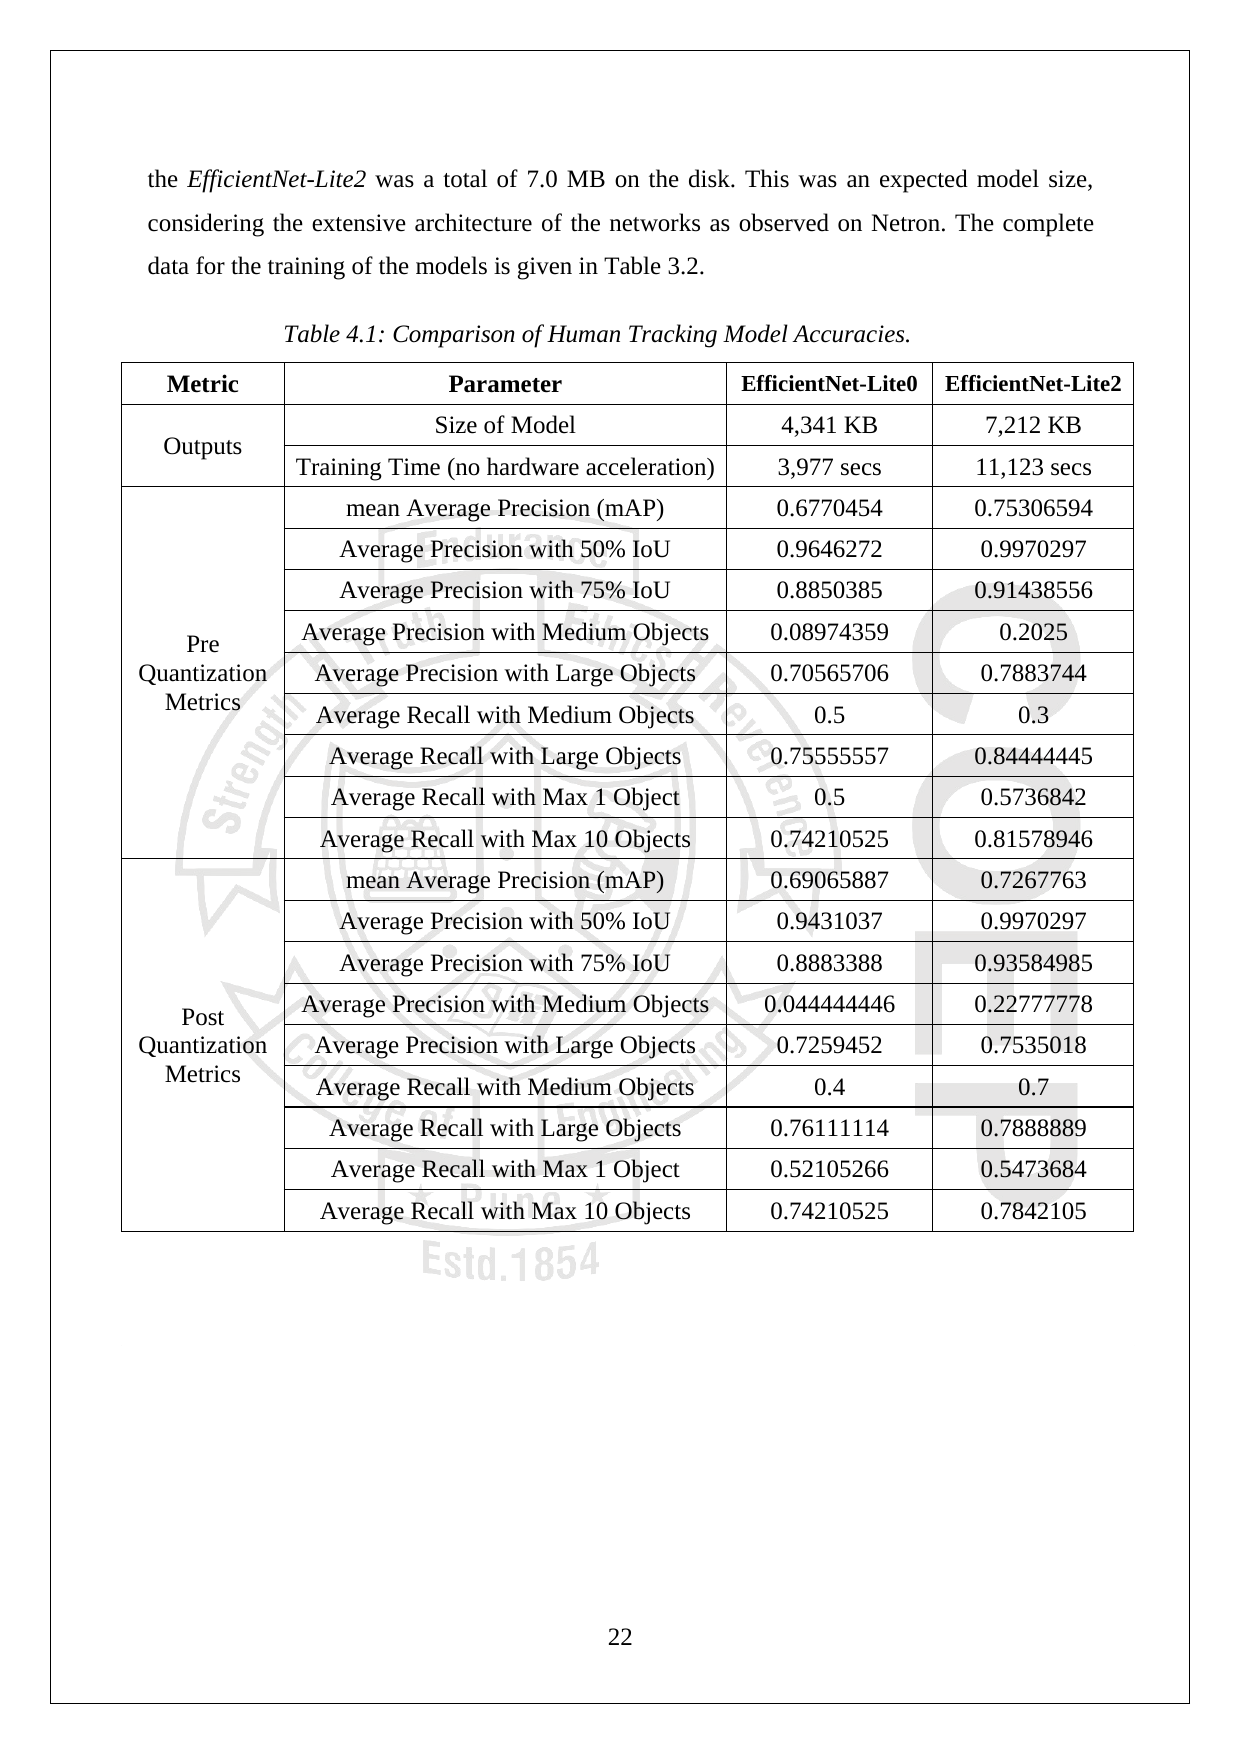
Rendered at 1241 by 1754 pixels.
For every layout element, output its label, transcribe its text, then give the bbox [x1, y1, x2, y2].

table_cell mean Average Precision (mAP) [285, 859, 726, 900]
table_cell 0.5473684 [933, 1149, 1133, 1189]
table_header EfficientNet-Lite2 [933, 363, 1133, 403]
table_cell 3,977 secs [727, 446, 932, 486]
table_cell 0.7842105 [933, 1190, 1133, 1231]
table_cell Average Recall with Large Objects [285, 1108, 726, 1148]
table_cell 0.81578946 [933, 818, 1133, 858]
table_cell 0.5 [727, 777, 932, 817]
table_cell 0.7 [933, 1066, 1133, 1106]
table_header EfficientNet-Lite0 [727, 363, 932, 403]
table_cell 0.75555557 [727, 735, 932, 776]
table_cell 4,341 KB [727, 405, 932, 445]
table_cell 0.2025 [933, 611, 1133, 652]
table_cell 0.9646272 [727, 529, 932, 569]
table_cell 0.4 [727, 1066, 932, 1106]
table_cell 0.7883744 [933, 653, 1133, 693]
table_cell Outputs [122, 405, 284, 486]
table_cell Average Precision with 50% IoU [285, 901, 726, 941]
table_cell 0.8883388 [727, 942, 932, 982]
table_cell 7,212 KB [933, 405, 1133, 445]
table_cell 0.52105266 [727, 1149, 932, 1189]
table_cell Average Precision with 50% IoU [285, 529, 726, 569]
table_cell Average Recall with Max 10 Objects [285, 1190, 726, 1231]
table_cell 0.91438556 [933, 570, 1133, 610]
table_cell Average Precision with Medium Objects [285, 611, 726, 652]
table_cell 0.08974359 [727, 611, 932, 652]
table_cell Training Time (no hardware acceleration) [285, 446, 726, 486]
table_cell Average Recall with Large Objects [285, 735, 726, 776]
text Table 4.1: Comparison of Human Tracking Model Accuracies. [104, 319, 1093, 348]
table_cell Average Precision with Medium Objects [285, 984, 726, 1024]
table_cell Average Precision with Large Objects [285, 653, 726, 693]
table_cell 0.8850385 [727, 570, 932, 610]
table_cell 0.7267763 [933, 859, 1133, 900]
table_cell Average Recall with Medium Objects [285, 1066, 726, 1106]
table_cell 0.75306594 [933, 487, 1133, 527]
table_cell Size of Model [285, 405, 726, 445]
table_cell 0.22777778 [933, 984, 1133, 1024]
table_cell Average Recall with Medium Objects [285, 694, 726, 734]
table_cell 0.5 [727, 694, 932, 734]
table_cell 0.7259452 [727, 1025, 932, 1065]
table_cell 0.9431037 [727, 901, 932, 941]
table_cell Average Recall with Max 1 Object [285, 777, 726, 817]
table_header Metric [122, 363, 284, 403]
table_cell 0.7888889 [933, 1108, 1133, 1148]
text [97, 164, 1095, 279]
table_cell Average Recall with Max 1 Object [285, 1149, 726, 1189]
table_cell 0.84444445 [933, 735, 1133, 776]
table_cell 0.044444446 [727, 984, 932, 1024]
table_cell 0.9970297 [933, 901, 1133, 941]
table_cell 0.74210525 [727, 818, 932, 858]
table_header Parameter [285, 363, 726, 403]
table_cell 0.76111114 [727, 1108, 932, 1148]
table_cell 11,123 secs [933, 446, 1133, 486]
table_cell 0.3 [933, 694, 1133, 734]
table_cell Average Precision with Large Objects [285, 1025, 726, 1065]
table_cell 0.93584985 [933, 942, 1133, 982]
table_cell 0.9970297 [933, 529, 1133, 569]
table_cell 0.7535018 [933, 1025, 1133, 1065]
table_cell 0.6770454 [727, 487, 932, 527]
table_cell Average Precision with 75% IoU [285, 570, 726, 610]
table_cell mean Average Precision (mAP) [285, 487, 726, 527]
table_cell Pre Quantization Metrics [122, 487, 284, 858]
table_cell 0.74210525 [727, 1190, 932, 1231]
table_cell Post Quantization Metrics [122, 859, 284, 1231]
table_cell 0.69065887 [727, 859, 932, 900]
table_cell Average Recall with Max 10 Objects [285, 818, 726, 858]
table_cell 0.5736842 [933, 777, 1133, 817]
table_cell 0.70565706 [727, 653, 932, 693]
table_cell Average Precision with 75% IoU [285, 942, 726, 982]
